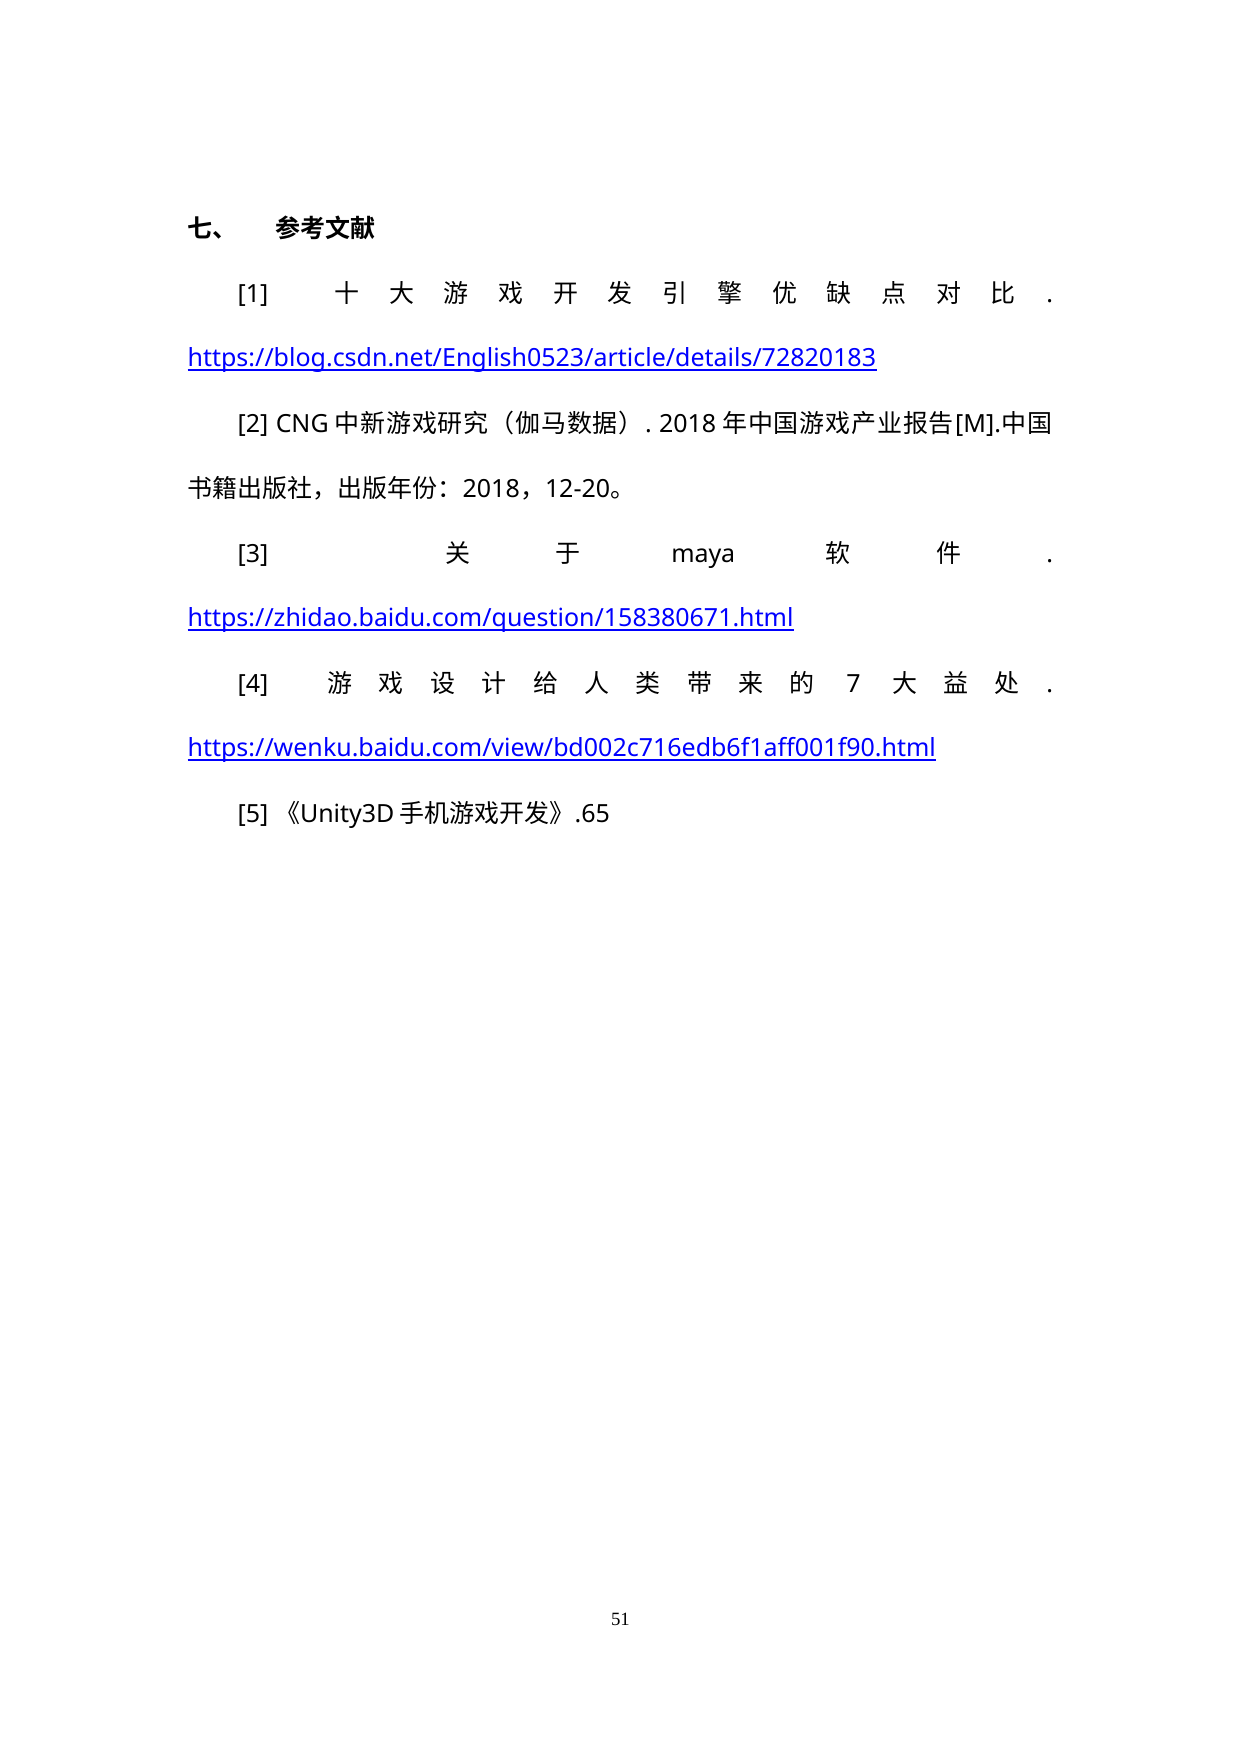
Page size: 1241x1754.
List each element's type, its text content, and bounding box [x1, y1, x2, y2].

text [1] 十大游戏开发引擎优缺点对比. https://blog.csdn.net/English0523/article/details/72820183 [187, 259, 1053, 389]
text [3] 关于maya软件. https://zhidao.baidu.com/question/158380671.html [187, 519, 1053, 649]
subtitle 参考文献 [187, 194, 1053, 259]
text [5] 《Unity3D手机游戏开发》.65 [187, 779, 1053, 844]
text [4] 游戏设计给人类带来的7大益处. https://wenku.baidu.com/view/bd002c716edb6f1aff001f90.html [187, 649, 1053, 779]
text [2] CNG中新游戏研究（伽马数据）. 2018年中国游戏产业报告[M].中国书籍出版社，出版年份：2018，12-20。 [187, 389, 1053, 519]
